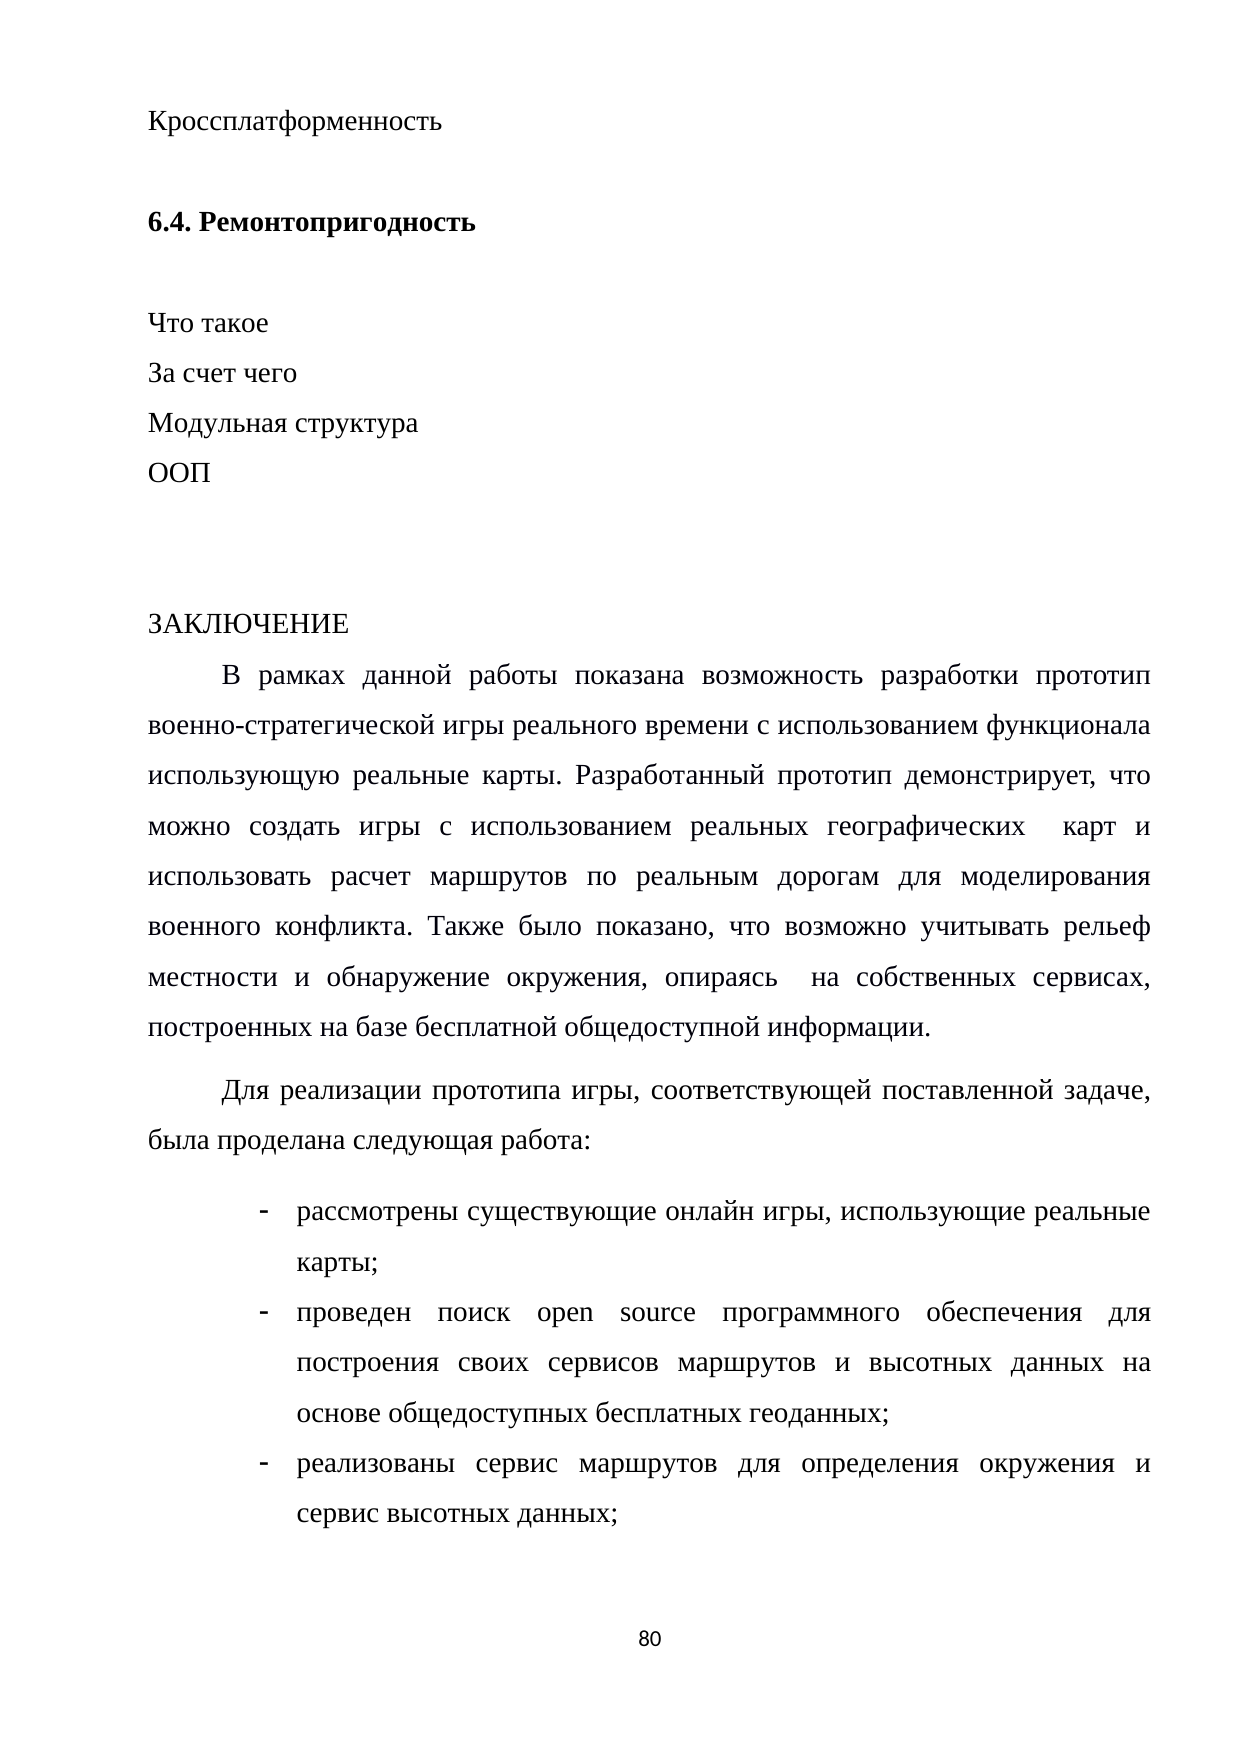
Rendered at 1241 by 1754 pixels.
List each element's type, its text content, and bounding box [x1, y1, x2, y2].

text 6.4. Ремонтопригодность [148, 204, 1152, 238]
text ООП [148, 456, 1152, 489]
text Что такое [148, 305, 1152, 338]
text Кроссплатформенность [148, 103, 1152, 137]
text Для реализации прототипа игры, соответствующей поставленной задаче, была проделана следующая работа: [148, 1072, 1152, 1156]
text За счет чего [148, 355, 1152, 388]
text Модульная структура [148, 405, 1152, 439]
list реализованы сервис маршрутов для определения окружения и сервис высотных данных; [259, 1445, 1152, 1529]
text ЗАКЛЮЧЕНИЕ [148, 607, 1152, 640]
list рассмотрены существующие онлайн игры, использующие реальные карты; [259, 1193, 1152, 1277]
text В рамках данной работы показана возможность разработки прототип военно-стратегической игры реального времени с использованием функционала использующую реальные карты. Разработанный прототип демонстрирует, что можно создать игры с использованием реальных географических карт и использовать расчет маршрутов по реальным дорогам для моделирования военного конфликта. Также было показано, что возможно учитывать рельеф местности и обнаружение окружения, опираясь на собственных сервисах, построенных на базе бесплатной общедоступной информации. [148, 657, 1152, 1043]
list проведен поиск open source программного обеспечения для построения своих сервисов маршрутов и высотных данных на основе общедоступных бесплатных геоданных; [259, 1294, 1152, 1428]
